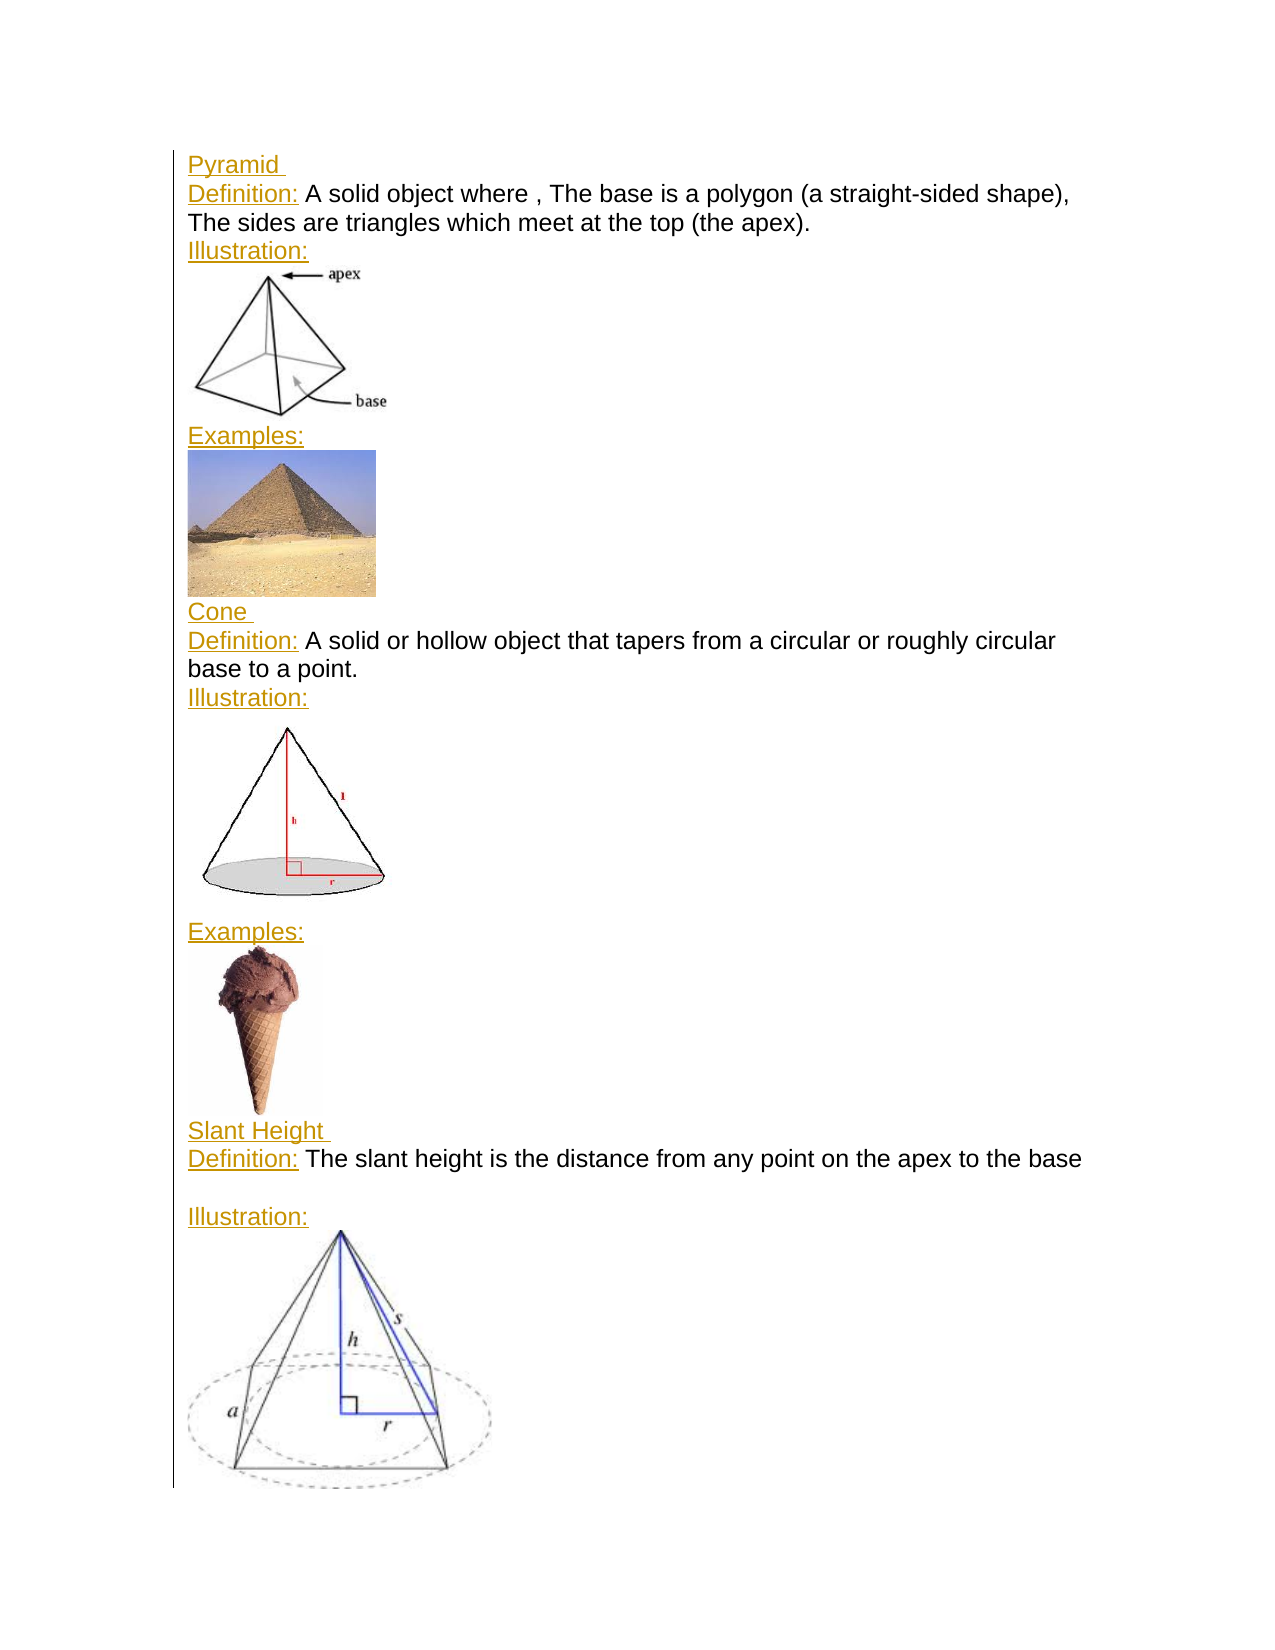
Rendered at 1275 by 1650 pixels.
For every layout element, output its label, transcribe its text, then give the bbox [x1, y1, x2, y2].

text The slant height is the distance from any point on the apex to the base [187, 1144, 1087, 1173]
text A solid or hollow object that tapers from a circular or roughly circular base to a point. [187, 626, 1087, 683]
picture [187, 1230, 493, 1489]
picture [187, 450, 376, 597]
picture [187, 711, 393, 917]
text A solid object where , The base is a polygon (a straight-sided shape), The sides are triangles which meet at the top (the apex). [187, 179, 1087, 236]
picture [187, 265, 395, 422]
picture [187, 945, 323, 1116]
